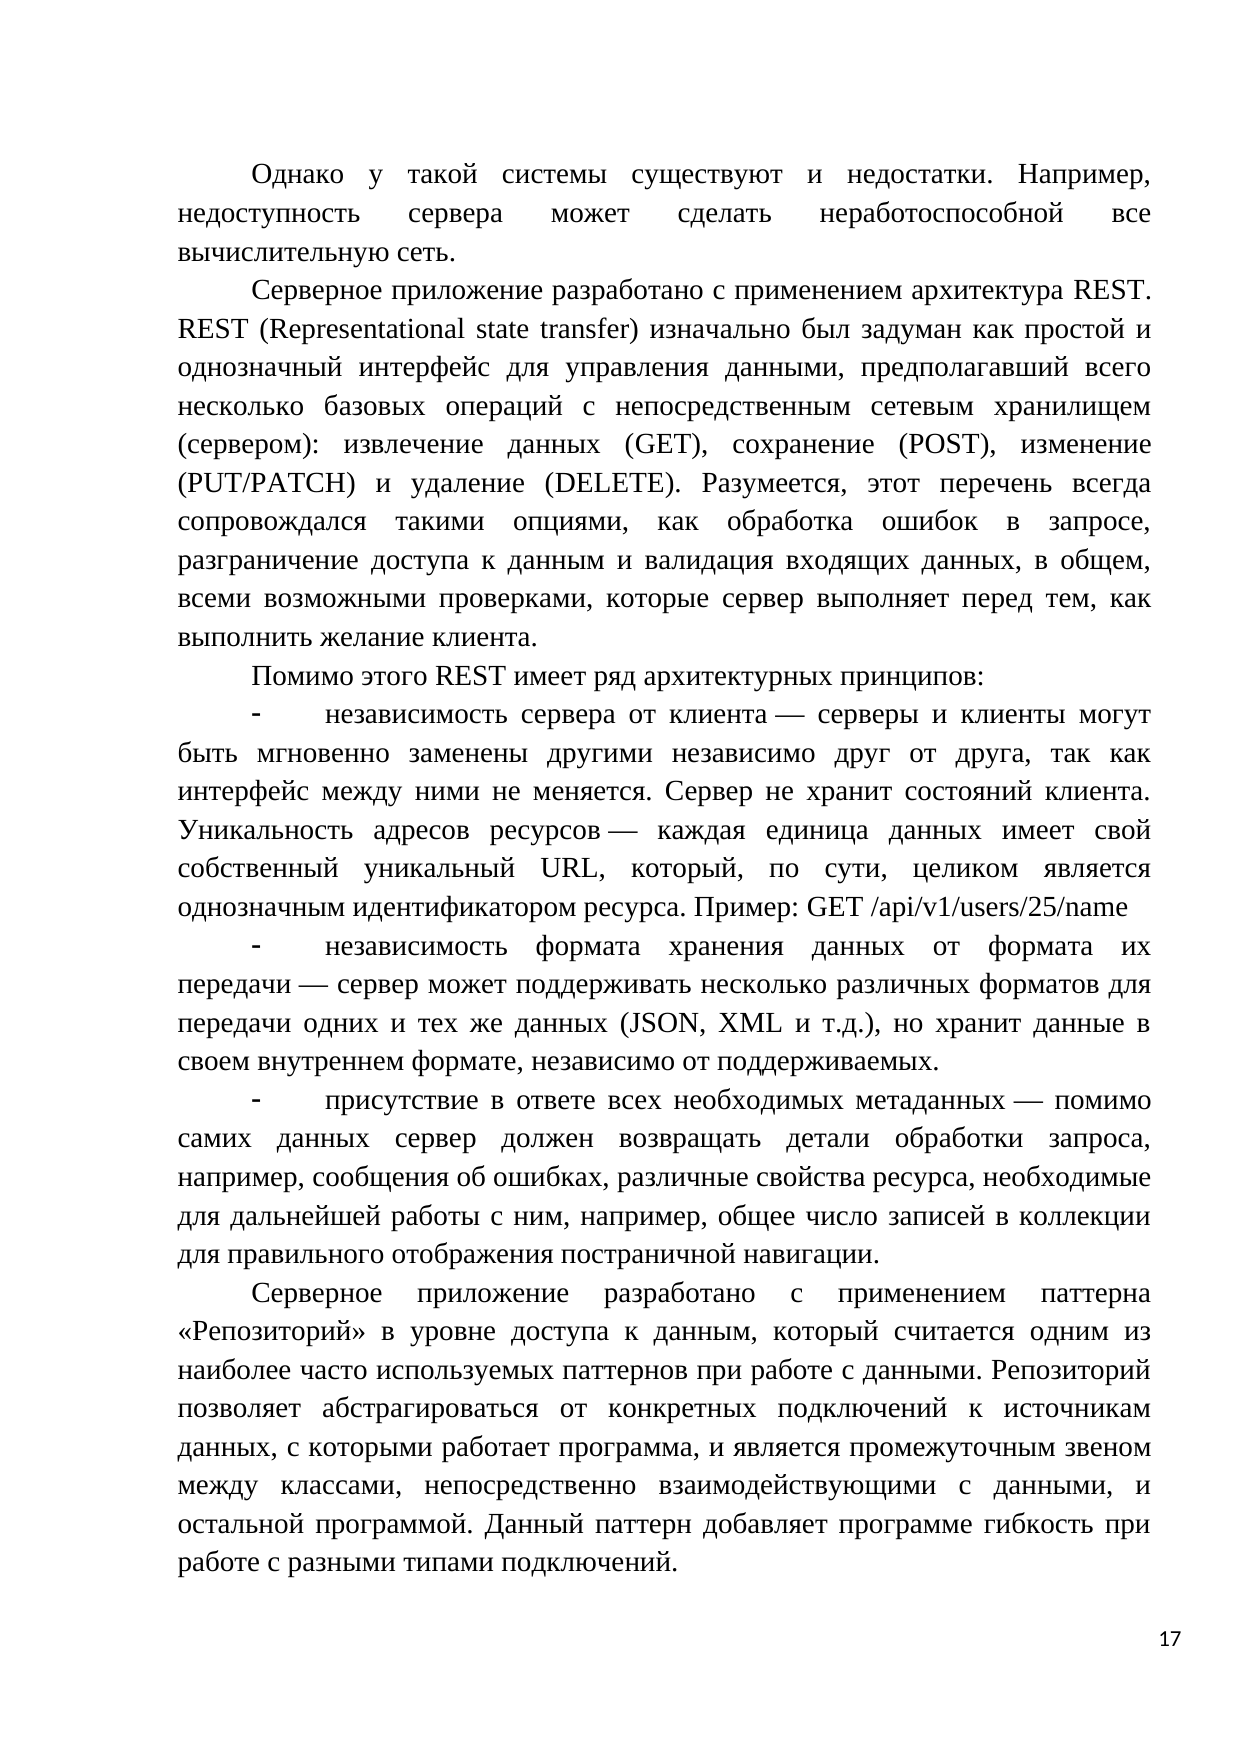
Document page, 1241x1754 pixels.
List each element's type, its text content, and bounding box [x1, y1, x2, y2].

list независимость формата хранения данных от формата их передачи — сервер может поддерживать несколько различных форматов для передачи одних и тех же данных (JSON, XML и т.д.), но хранит данные в своем внутреннем формате, независимо от поддерживаемых. [177, 928, 1152, 1077]
text Однако у такой системы существуют и недостатки. Например, недоступность сервера может сделать неработоспособной все вычислительную сеть. [177, 157, 1152, 267]
text Серверное приложение разработано с применением архитектура REST. REST (Representational state transfer) изначально был задуман как простой и однозначный интерфейс для управления данными, предполагавший всего несколько базовых операций с непосредственным сетевым хранилищем (сервером): извлечение данных (GET), сохранение (POST), изменение (PUT/PATCH) и удаление (DELETE). Разумеется, этот перечень всегда сопровождался такими опциями, как обработка ошибок в запросе, разграничение доступа к данным и валидация входящих данных, в общем, всеми возможными проверками, которые сервер выполняет перед тем, как выполнить желание клиента. [177, 272, 1152, 653]
text Серверное приложение разработано с применением паттерна «Репозиторий» в уровне доступа к данным, который считается одним из наиболее часто используемых паттернов при работе с данными. Репозиторий позволяет абстрагироваться от конкретных подключений к источникам данных, с которыми работает программа, и является промежуточным звеном между классами, непосредственно взаимодействующими с данными, и остальной программой. Данный паттерн добавляет программе гибкость при работе с разными типами подключений. [177, 1275, 1152, 1578]
list присутствие в ответе всех необходимых метаданных — помимо самих данных сервер должен возвращать детали обработки запроса, например, сообщения об ошибках, различные свойства ресурса, необходимые для дальнейшей работы с ним, например, общее число записей в коллекции для правильного отображения постраничной навигации. [177, 1082, 1152, 1270]
text Помимо этого REST имеет ряд архитектурных принципов: [177, 658, 1152, 691]
list независимость сервера от клиента — серверы и клиенты могут быть мгновенно заменены другими независимо друг от друга, так как интерфейс между ними не меняется. Сервер не хранит состояний клиента. Уникальность адресов ресурсов — каждая единица данных имеет свой собственный уникальный URL, который, по сути, целиком является однозначным идентификатором ресурса. Пример: GET /api/v1/users/25/name [177, 696, 1152, 923]
